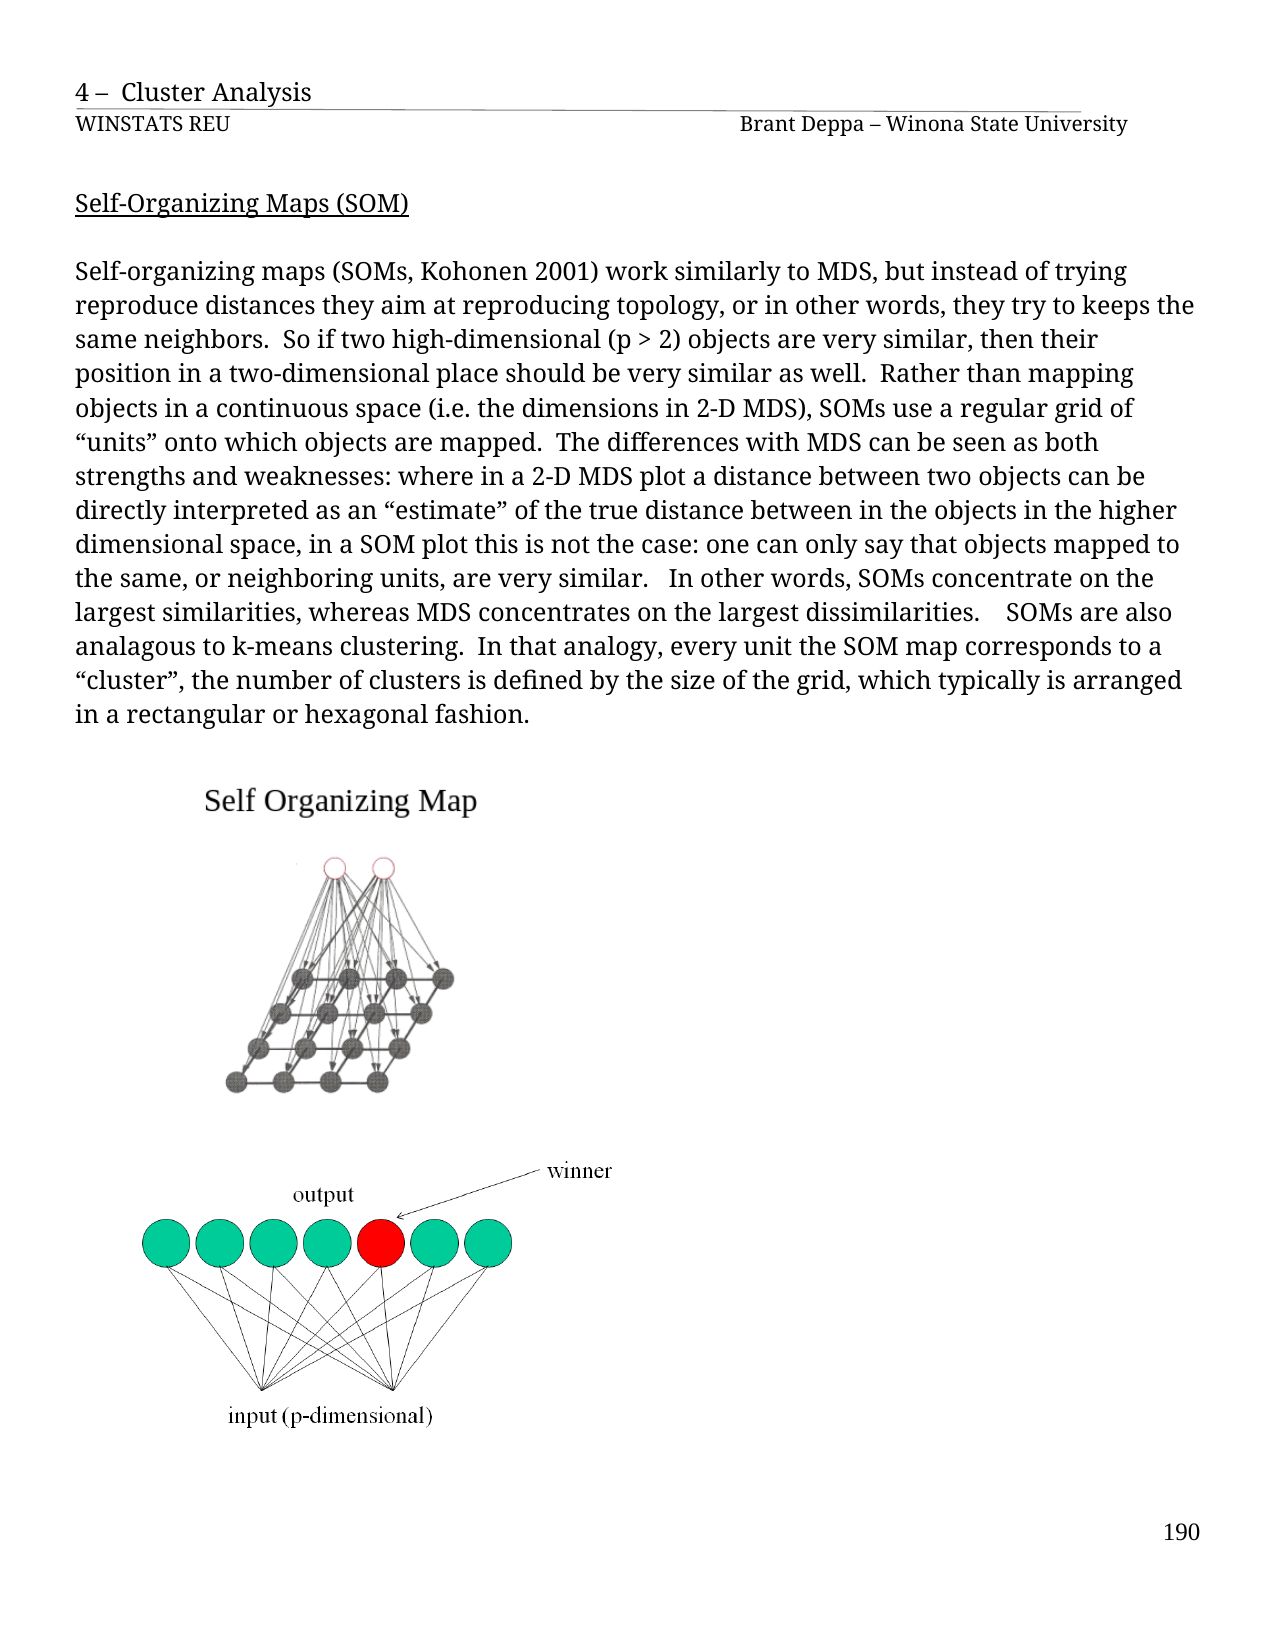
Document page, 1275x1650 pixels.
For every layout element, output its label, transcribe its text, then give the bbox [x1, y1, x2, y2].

picture [75, 1129, 624, 1441]
text Self-Organizing Maps (SOM) [75, 152, 1200, 220]
text Self-organizing maps (SOMs, Kohonen 2001) work similarly to MDS, but instead of trying reproduce distances they aim at reproducing topology, or in other words, they try to keeps the same neighbors. So if two high-dimensional (p > 2) objects are very similar, then their position in a two-dimensional place should be very similar as well. Rather than mapping objects in a continuous space (i.e. the dimensions in 2-D MDS), SOMs use a regular grid of “units” onto which objects are mapped. The differences with MDS can be seen as both strengths and weaknesses: where in a 2-D MDS plot a distance between two objects can be directly interpreted as an “estimate” of the true distance between in the objects in the higher dimensional space, in a SOM plot this is not the case: one can only say that objects mapped to the same, or neighboring units, are very similar. In other words, SOMs concentrate on the largest similarities, whereas MDS concentrates on the largest dissimilarities. SOMs are also analagous to k-means clustering. In that analogy, every unit the SOM map corresponds to a “cluster”, the number of clusters is defined by the size of the grid, which typically is arranged in a rectangular or hexagonal fashion. [75, 254, 1200, 731]
